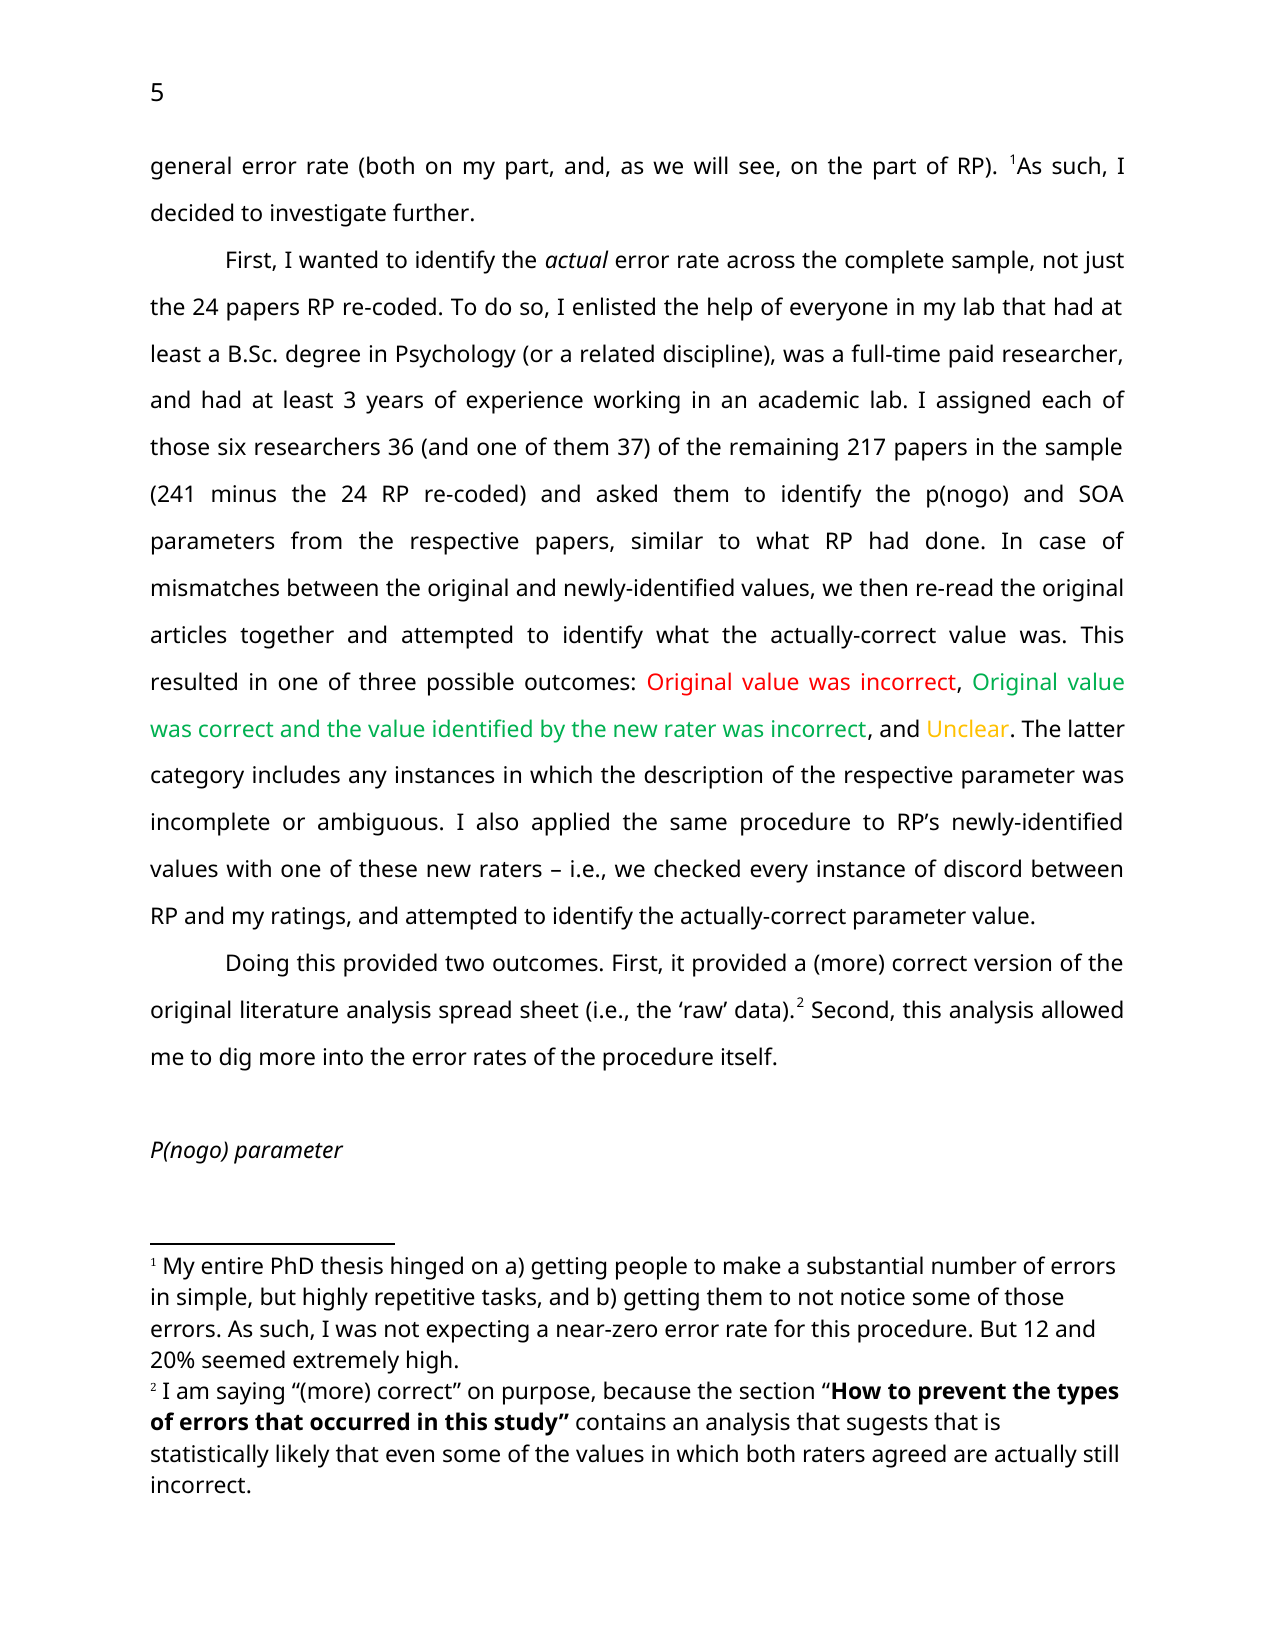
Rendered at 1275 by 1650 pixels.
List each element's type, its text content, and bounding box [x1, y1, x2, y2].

text P(nogo) parameter [150, 1134, 1125, 1166]
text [150, 150, 1125, 228]
text Doing this provided two outcomes. First, it provided a (more) correct version of the original literature analysis spread sheet (i.e., the ‘raw’ data). Second, this analysis allowed me to dig more into the error rates of the procedure itself. [150, 947, 1125, 1072]
text First, I wanted to identify the actual error rate across the complete sample, not just the 24 papers RP re-coded. To do so, I enlisted the help of everyone in my lab that had at least a B.Sc. degree in Psychology (or a related discipline), was a full-time paid researcher, and had at least 3 years of experience working in an academic lab. I assigned each of those six researchers 36 (and one of them 37) of the remaining 217 papers in the sample (241 minus the 24 RP re-coded) and asked them to identify the p(nogo) and SOA parameters from the respective papers, similar to what RP had done. In case of mismatches between the original and newly-identified values, we then re-read the original articles together and attempted to identify what the actually-correct value was. This resulted in one of three possible outcomes: Original value was incorrect, Original value was correct and the value identified by the new rater was incorrect, and Unclear. The latter category includes any instances in which the description of the respective parameter was incomplete or ambiguous. I also applied the same procedure to RP’s newly-identified values with one of these new raters – i.e., we checked every instance of discord between RP and my ratings, and attempted to identify the actually-correct parameter value. [150, 244, 1125, 931]
